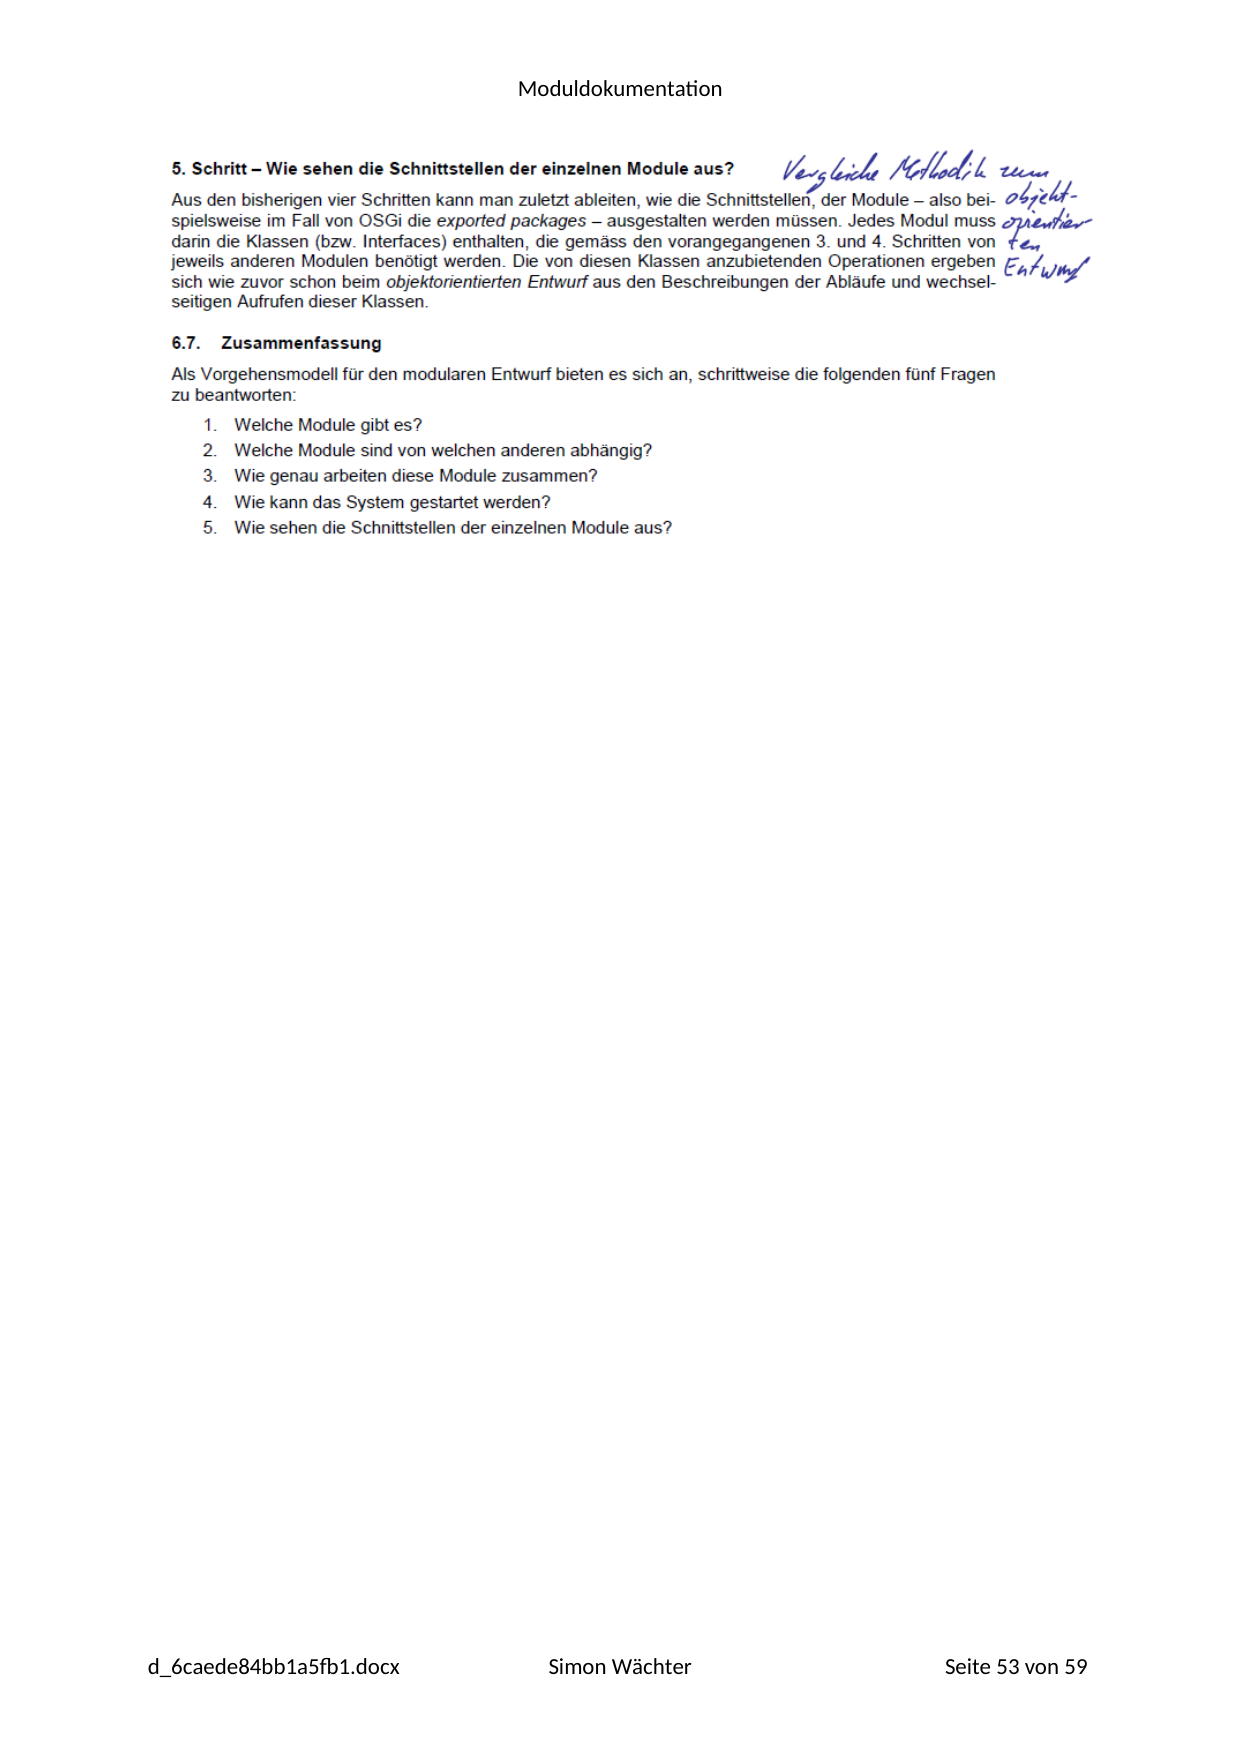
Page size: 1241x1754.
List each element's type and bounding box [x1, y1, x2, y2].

picture [147, 147, 1093, 544]
